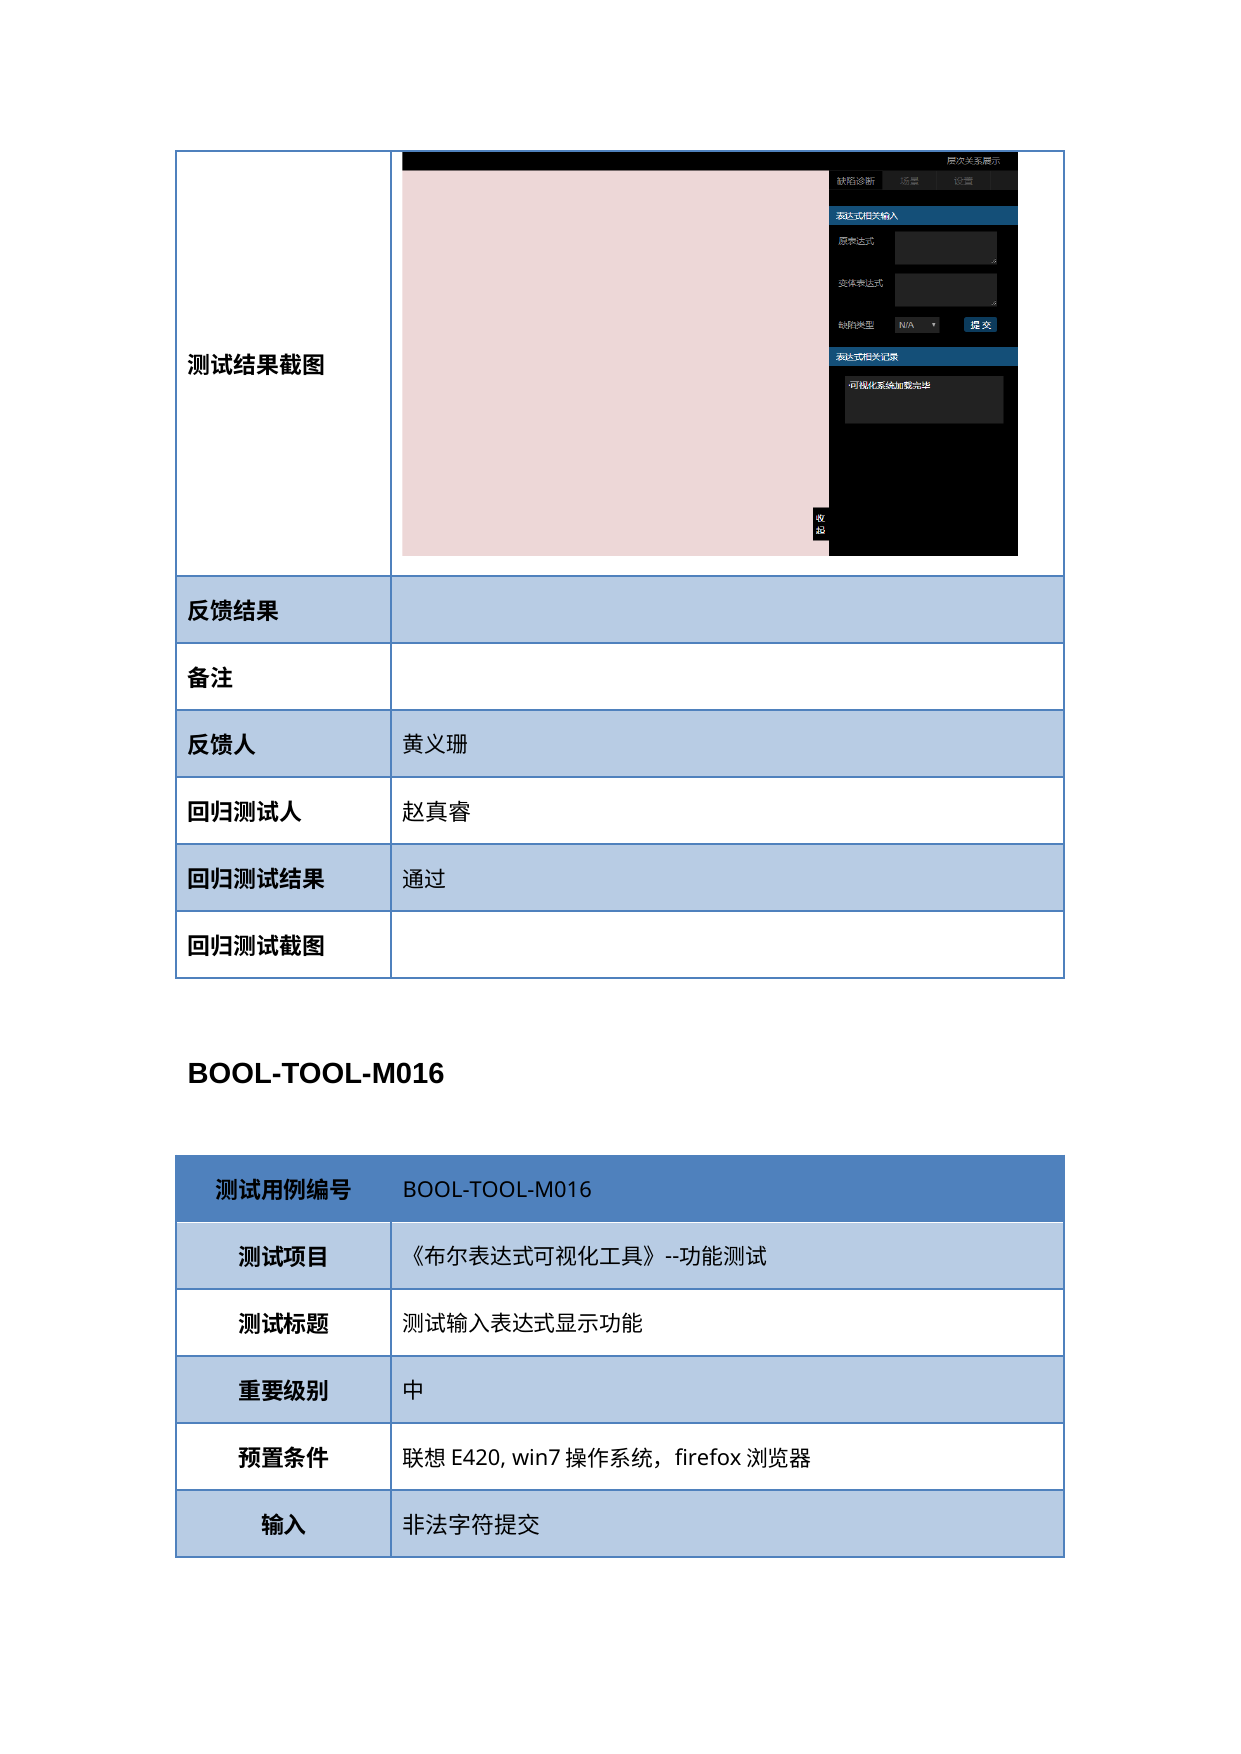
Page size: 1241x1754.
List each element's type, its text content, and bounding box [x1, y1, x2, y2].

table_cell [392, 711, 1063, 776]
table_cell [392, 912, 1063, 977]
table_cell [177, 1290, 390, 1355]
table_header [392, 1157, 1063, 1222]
picture [402, 152, 1018, 556]
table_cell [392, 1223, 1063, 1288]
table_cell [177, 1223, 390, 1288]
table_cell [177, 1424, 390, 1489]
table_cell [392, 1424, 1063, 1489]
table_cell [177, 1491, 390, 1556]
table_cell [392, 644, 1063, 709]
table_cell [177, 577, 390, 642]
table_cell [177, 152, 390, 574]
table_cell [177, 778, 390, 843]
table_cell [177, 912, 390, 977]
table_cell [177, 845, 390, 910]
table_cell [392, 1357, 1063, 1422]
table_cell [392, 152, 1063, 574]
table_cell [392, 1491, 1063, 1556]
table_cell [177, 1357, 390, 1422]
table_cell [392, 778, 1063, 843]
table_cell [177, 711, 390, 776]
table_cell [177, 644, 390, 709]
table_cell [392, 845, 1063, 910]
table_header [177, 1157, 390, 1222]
subtitle BOOL-TOOL-M016 [187, 1041, 1053, 1106]
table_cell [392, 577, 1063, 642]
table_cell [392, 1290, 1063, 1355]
